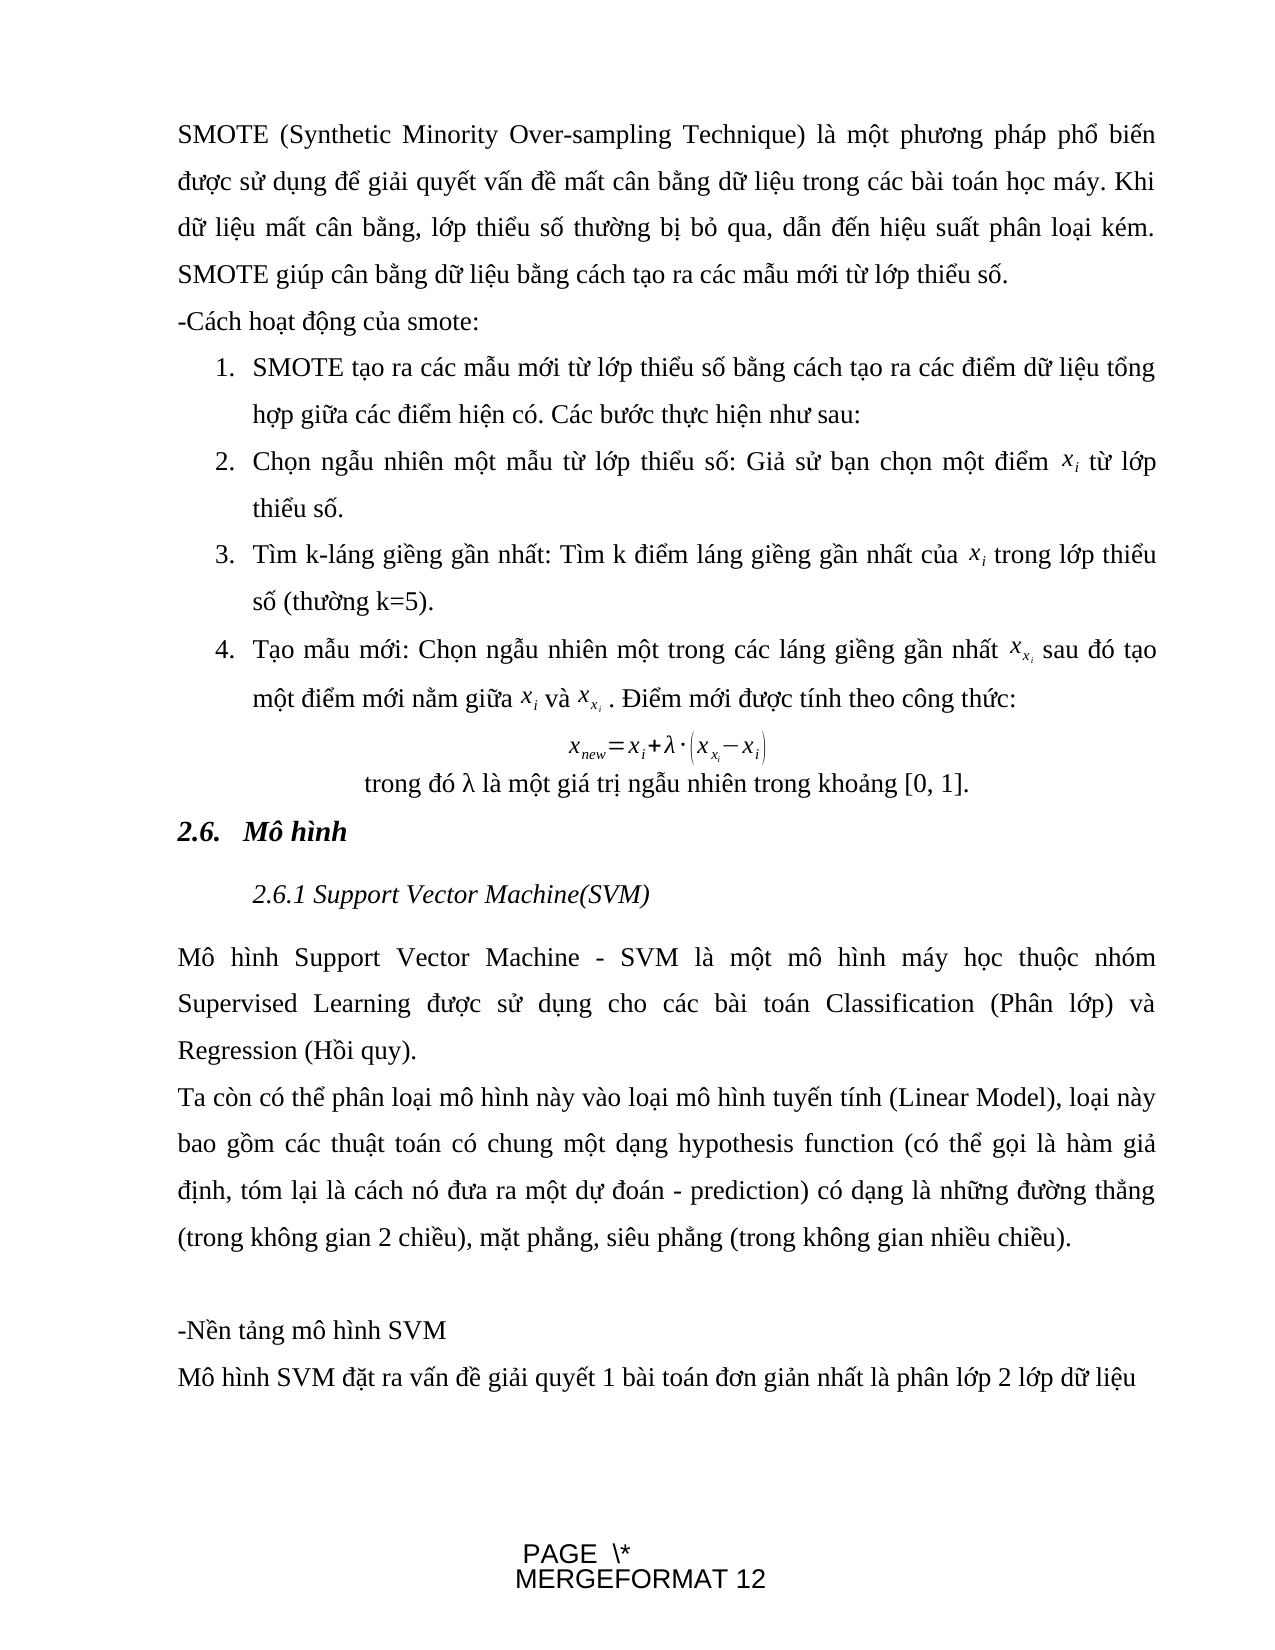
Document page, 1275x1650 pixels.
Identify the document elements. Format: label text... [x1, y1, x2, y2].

text 2.6. Mô hình [177, 814, 1157, 847]
text Mô hình SVM đặt ra vấn đề giải quyết 1 bài toán đơn giản nhất là phân lớp 2 lớp dữ liệu [177, 1361, 1157, 1392]
list Chọn ngẫu nhiên một mẫu từ lớp thiểu số: Giả sử bạn chọn một điểm từ lớp thiểu số. [215, 445, 1157, 523]
list Tìm k-láng giềng gần nhất: Tìm k điểm láng giềng gần nhất của trong lớp thiểu số (thường k=5). [215, 538, 1157, 616]
text -Nền tảng mô hình SVM [177, 1314, 1157, 1345]
text Mô hình Support Vector Machine - SVM là một mô hình máy học thuộc nhóm Supervised Learning được sử dụng cho các bài toán Classification (Phân lớp) và Regression (Hồi quy). [177, 941, 1157, 1065]
text Ta còn có thể phân loại mô hình này vào loại mô hình tuyến tính (Linear Model), loại này bao gồm các thuật toán có chung một dạng hypothesis function (có thể gọi là hàm giả định, tóm lại là cách nó đưa ra một dự đoán - prediction) có dạng là những đường thẳng (trong không gian 2 chiều), mặt phẳng, siêu phẳng (trong không gian nhiều chiều). [177, 1081, 1157, 1252]
text 2.6.1 Support Vector Machine(SVM) [252, 878, 1157, 910]
text trong đó λ là một giá trị ngẫu nhiên trong khoảng [0, 1]. [177, 767, 1157, 798]
text SMOTE (Synthetic Minority Over-sampling Technique) là một phương pháp phổ biến được sử dụng để giải quyết vấn đề mất cân bằng dữ liệu trong các bài toán học máy. Khi dữ liệu mất cân bằng, lớp thiểu số thường bị bỏ qua, dẫn đến hiệu suất phân loại kém. SMOTE giúp cân bằng dữ liệu bằng cách tạo ra các mẫu mới từ lớp thiểu số. [177, 118, 1157, 289]
text -Cách hoạt động của smote: [177, 305, 1157, 336]
list Tạo mẫu mới: Chọn ngẫu nhiên một trong các láng giềng gần nhất sau đó tạo một điểm mới nằm giữa và . Điểm mới được tính theo công thức: [215, 632, 1157, 714]
list SMOTE tạo ra các mẫu mới từ lớp thiểu số bằng cách tạo ra các điểm dữ liệu tổng hợp giữa các điểm hiện có. Các bước thực hiện như sau: [215, 351, 1157, 429]
